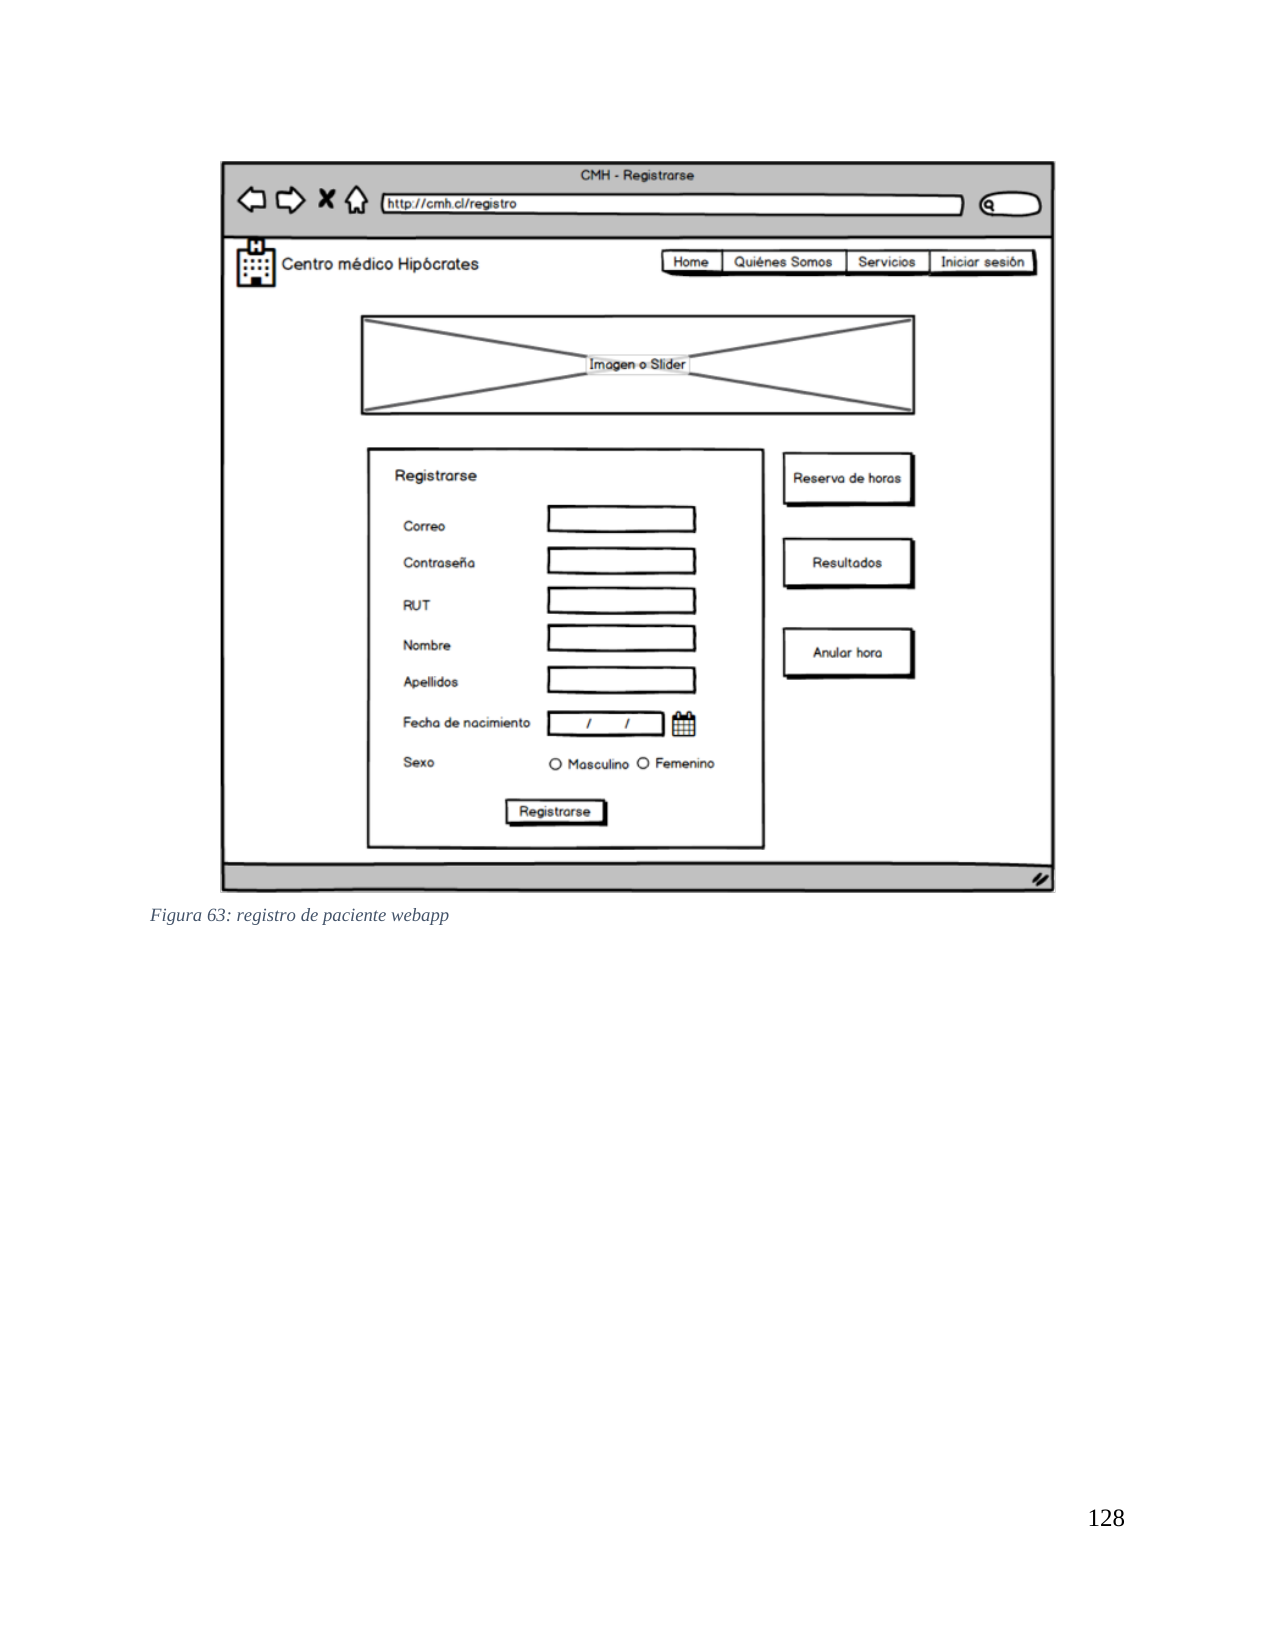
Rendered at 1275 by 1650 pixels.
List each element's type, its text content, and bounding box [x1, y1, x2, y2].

picture [150, 150, 1125, 905]
text Figura 63: registro de paciente webapp [150, 905, 1125, 926]
